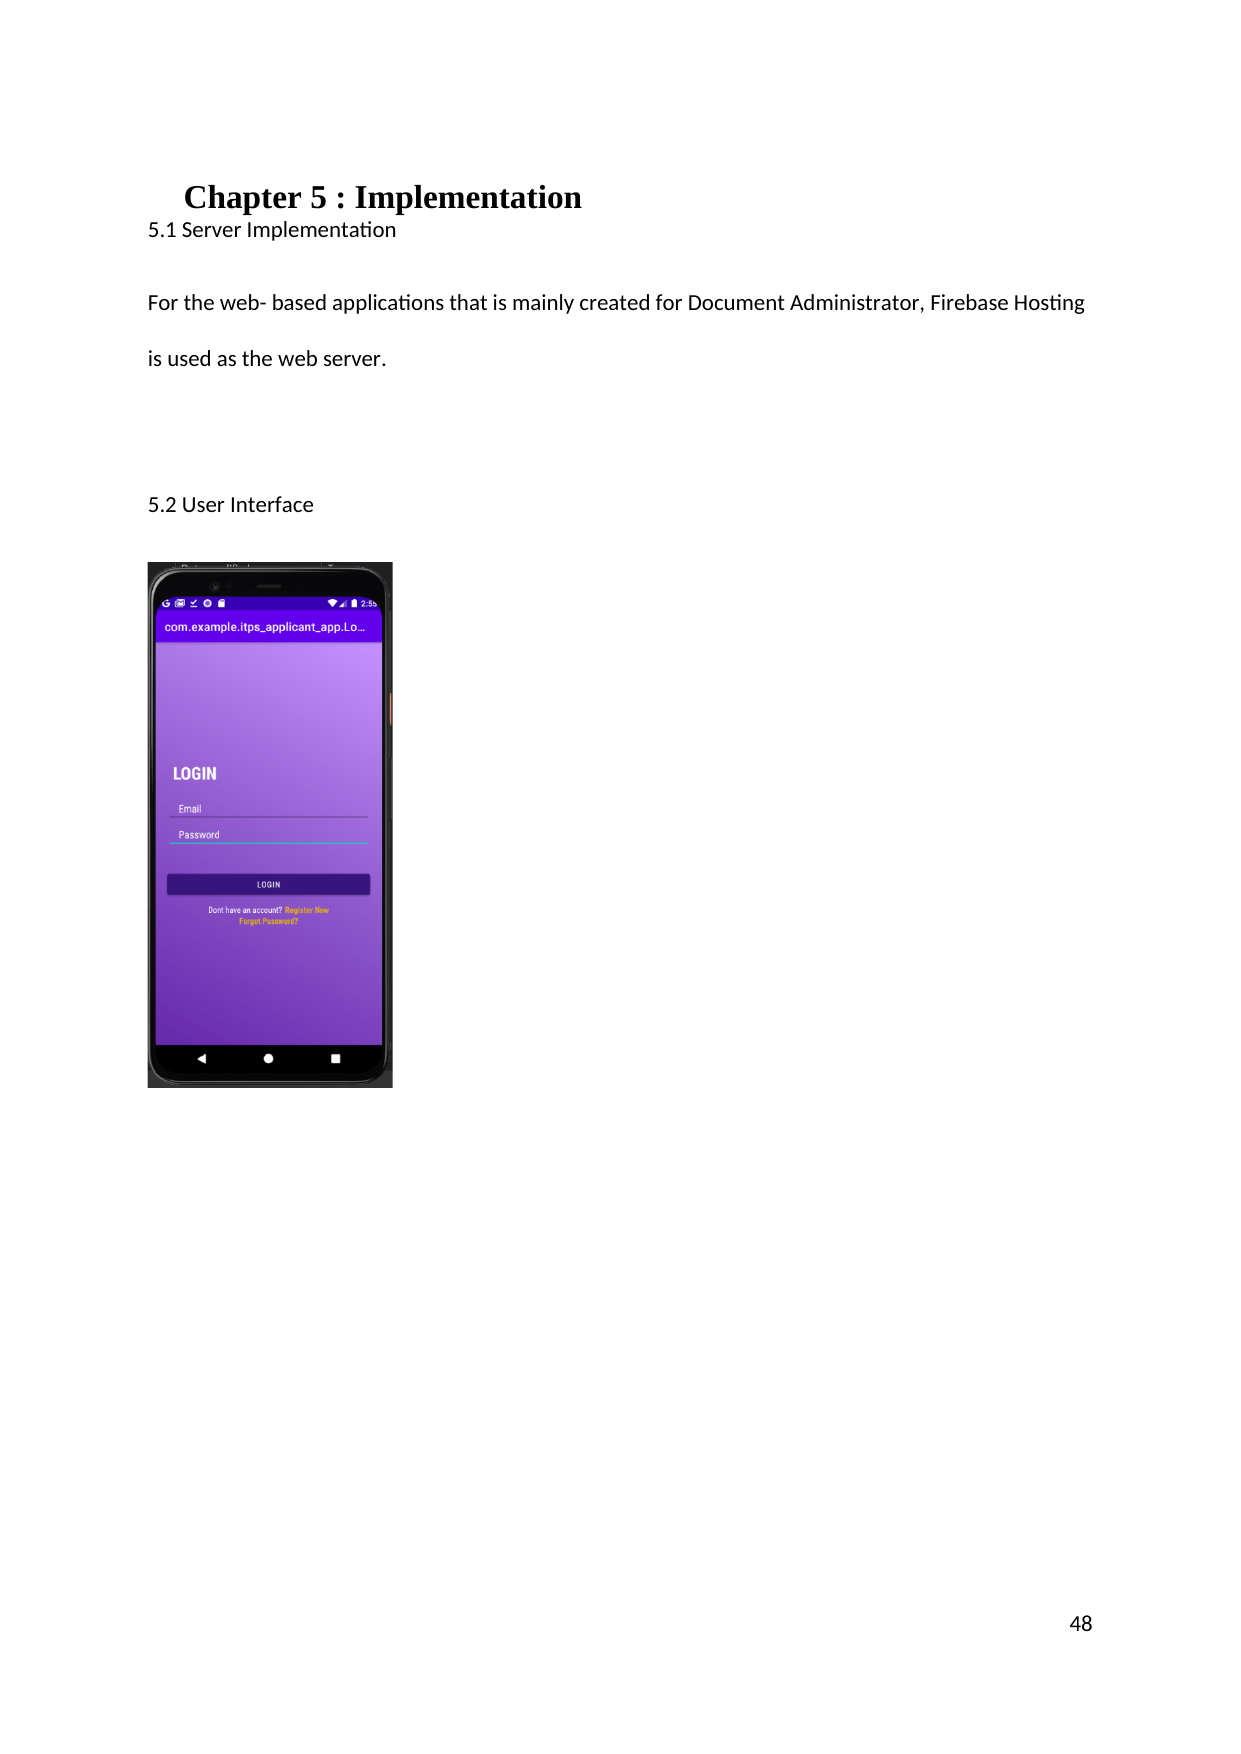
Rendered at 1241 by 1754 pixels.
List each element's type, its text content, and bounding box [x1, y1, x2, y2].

subtitle Chapter 5 : Implementation [183, 177, 1092, 216]
picture [147, 562, 393, 1088]
text 5.2 User Interface [148, 490, 1092, 518]
text For the web- based applications that is mainly created for Document Administrator, Firebase Hosting is used as the web server. [148, 288, 1092, 372]
text 5.1 Server Implementation [148, 216, 1092, 243]
